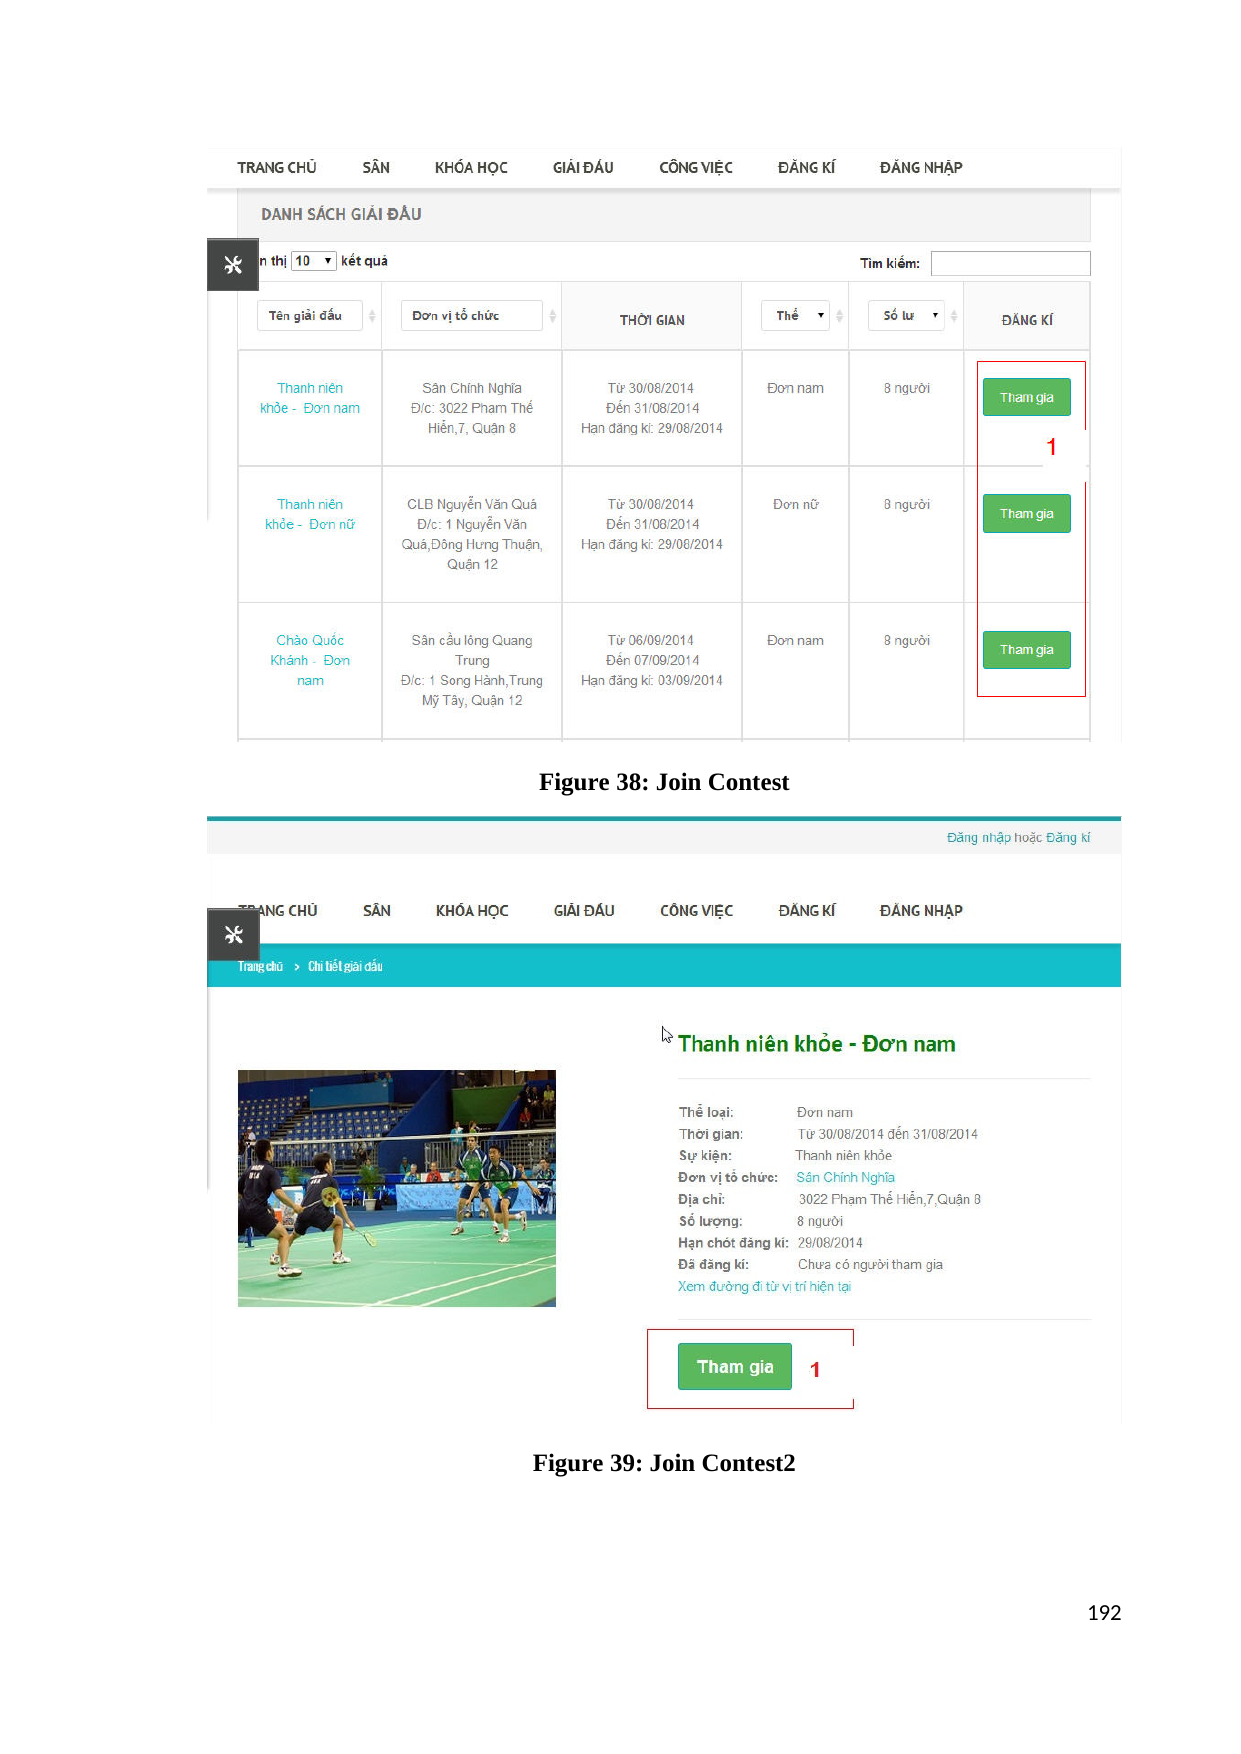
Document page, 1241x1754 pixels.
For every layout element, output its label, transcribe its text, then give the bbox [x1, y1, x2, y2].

picture [207, 147, 1122, 742]
picture [207, 816, 1122, 1424]
